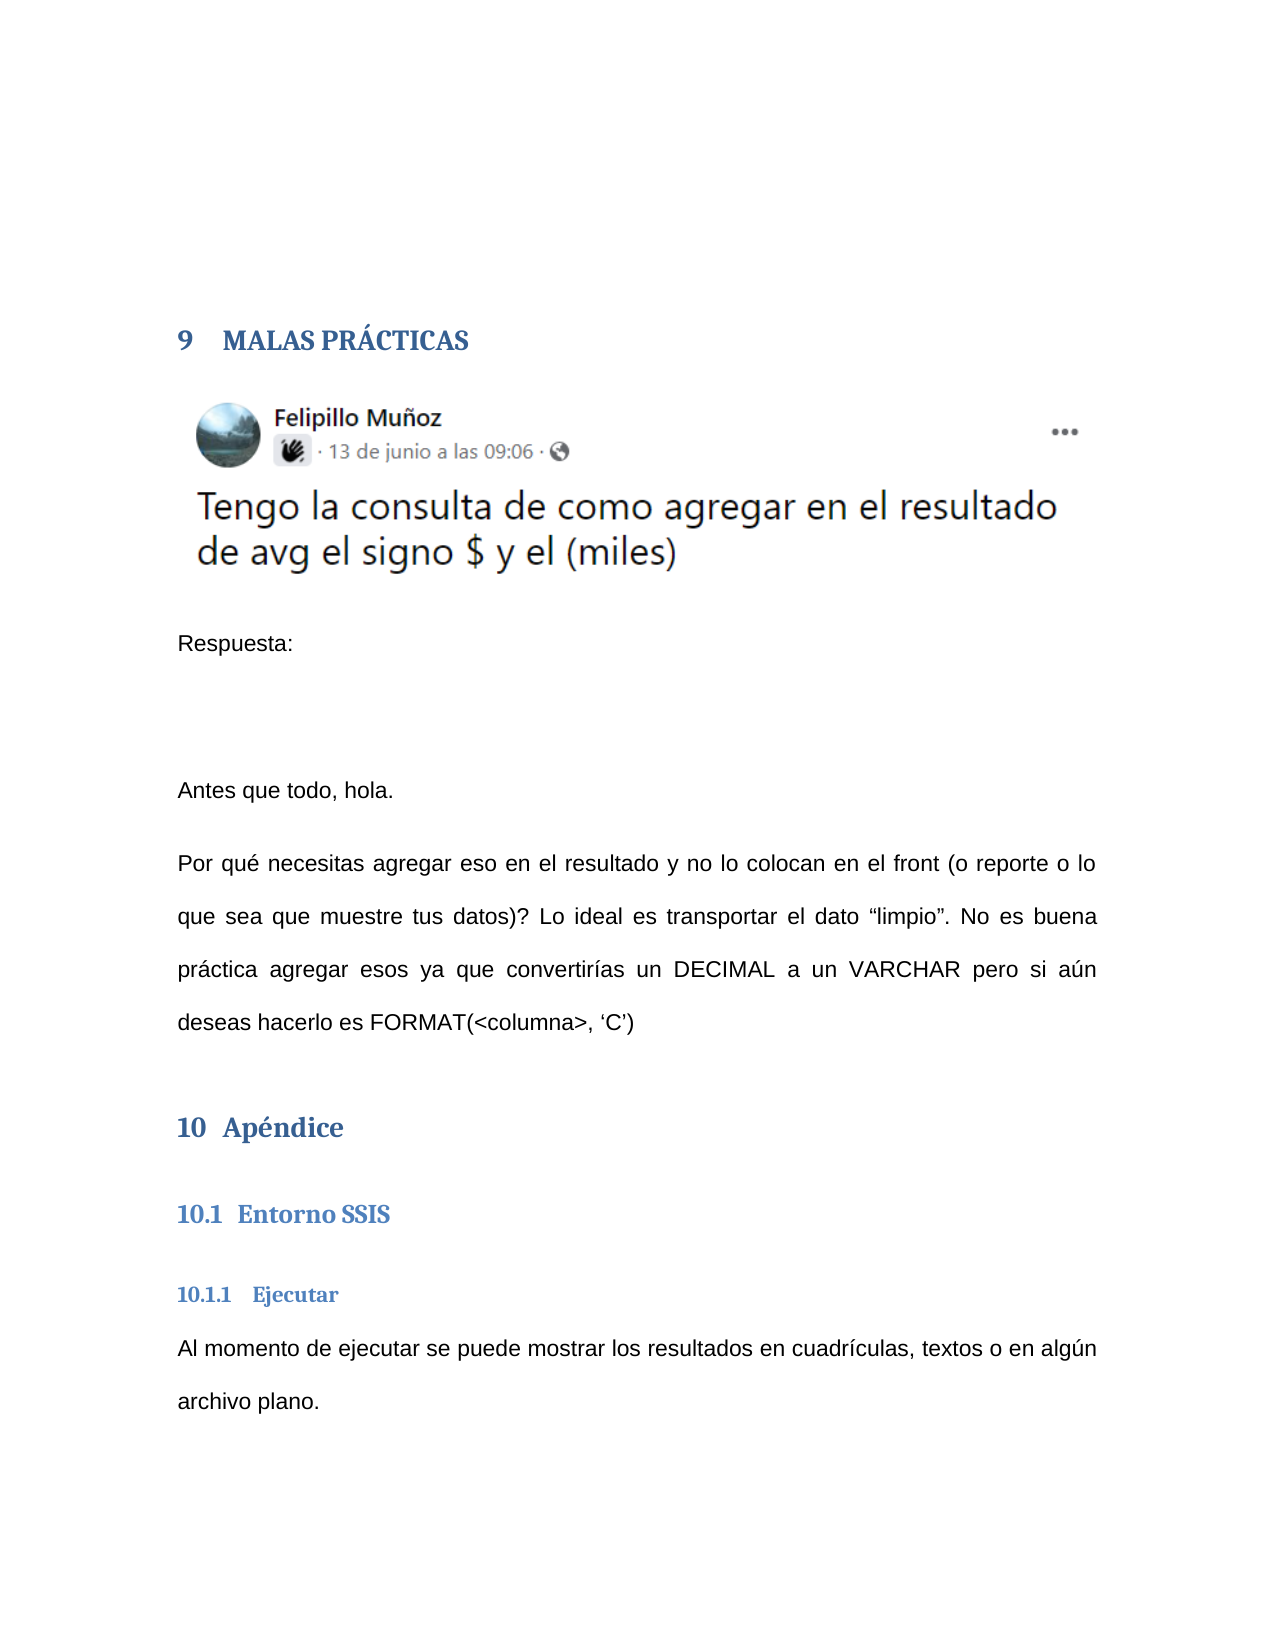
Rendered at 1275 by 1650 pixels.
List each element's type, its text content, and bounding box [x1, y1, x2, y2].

text Respuesta: [177, 630, 1098, 656]
picture [177, 391, 1098, 583]
text Antes que todo, hola. [177, 777, 1098, 803]
subtitle MALAS PRÁCTICAS [177, 324, 1098, 357]
text Al momento de ejecutar se puede mostrar los resultados en cuadrículas, textos o en algún archivo plano. [177, 1335, 1098, 1414]
subtitle Apéndice [177, 1111, 1098, 1145]
subtitle Entorno SSIS [177, 1199, 1098, 1230]
text Por qué necesitas agregar eso en el resultado y no lo colocan en el front (o reporte o lo que sea que muestre tus datos)? Lo ideal es transportar el dato “limpio”. No es buena práctica agregar esos ya que convertirías un DECIMAL a un VARCHAR pero si aún deseas hacerlo es FORMAT(<columna>, ‘C’) [177, 850, 1098, 1035]
subtitle Ejecutar [177, 1282, 1098, 1308]
